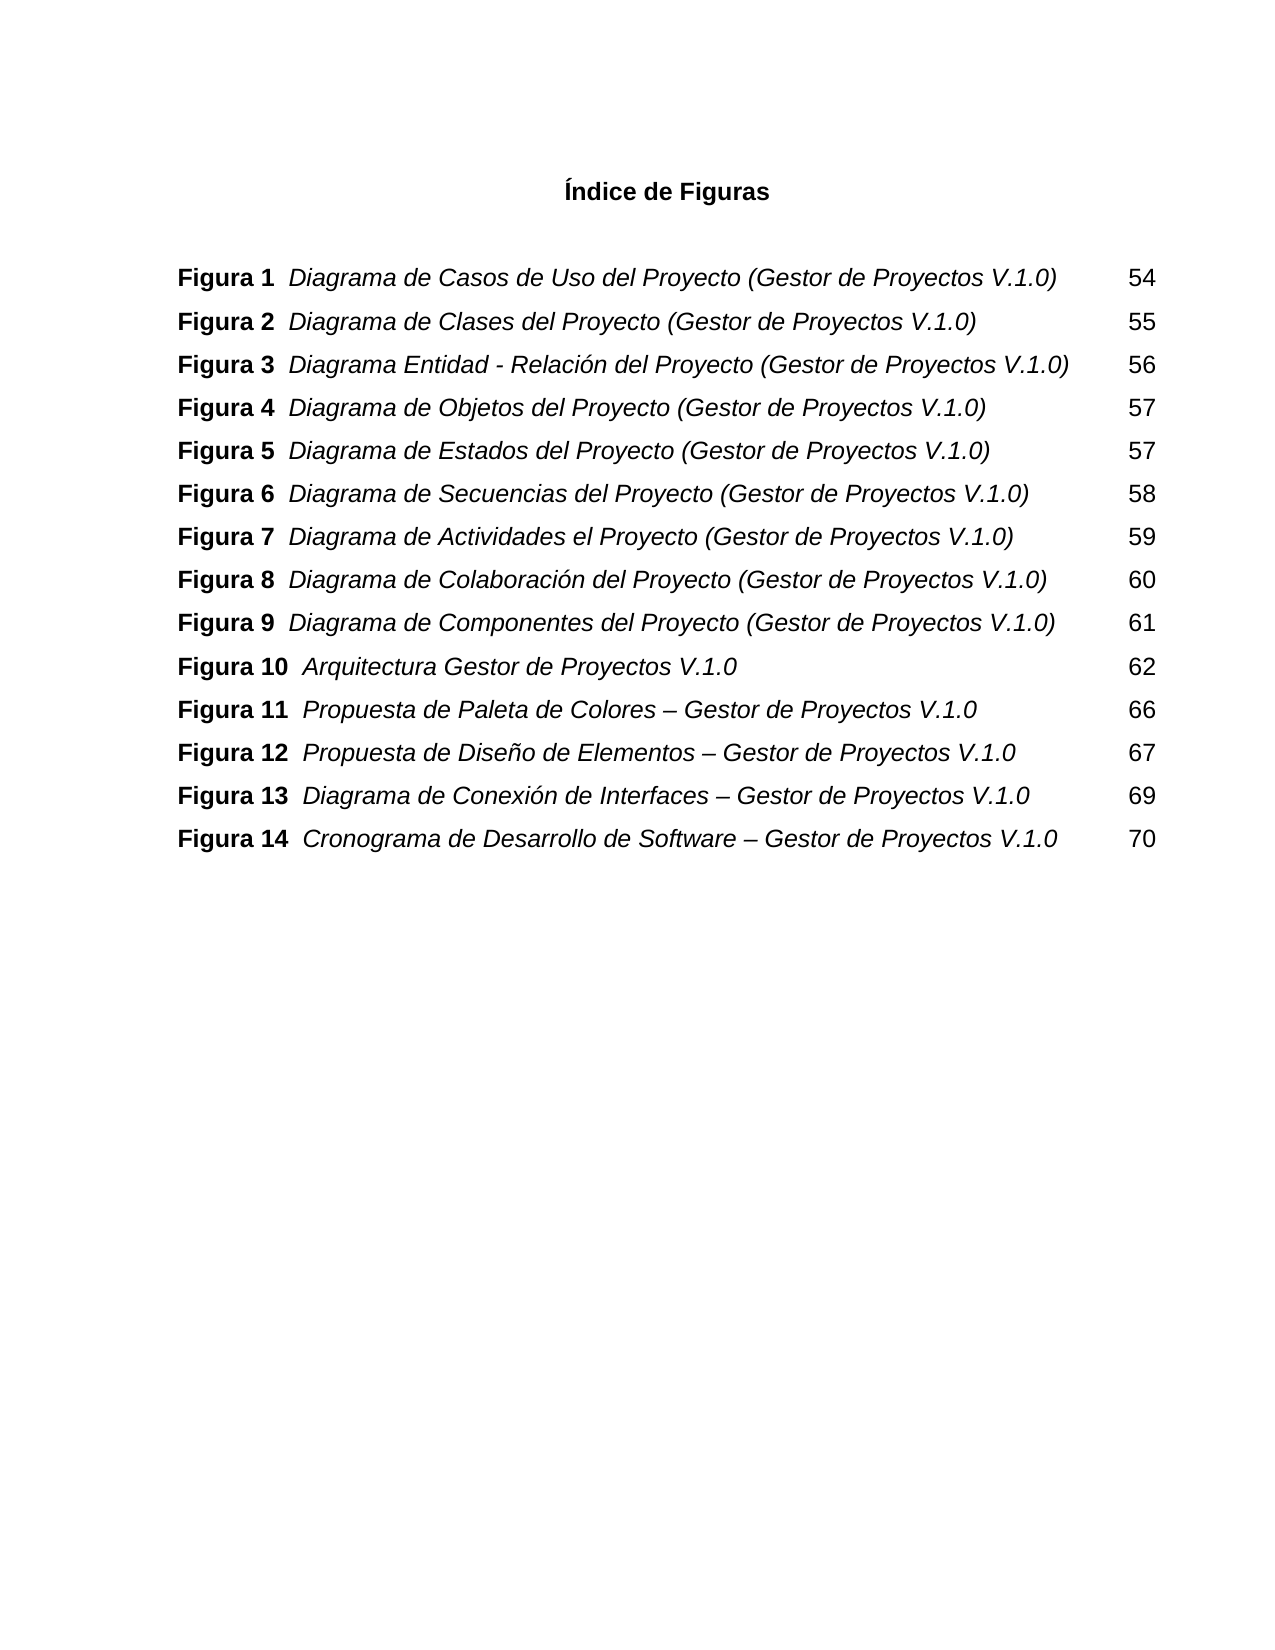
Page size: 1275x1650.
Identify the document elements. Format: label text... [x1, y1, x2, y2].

text Índice de Figuras [177, 177, 1157, 206]
